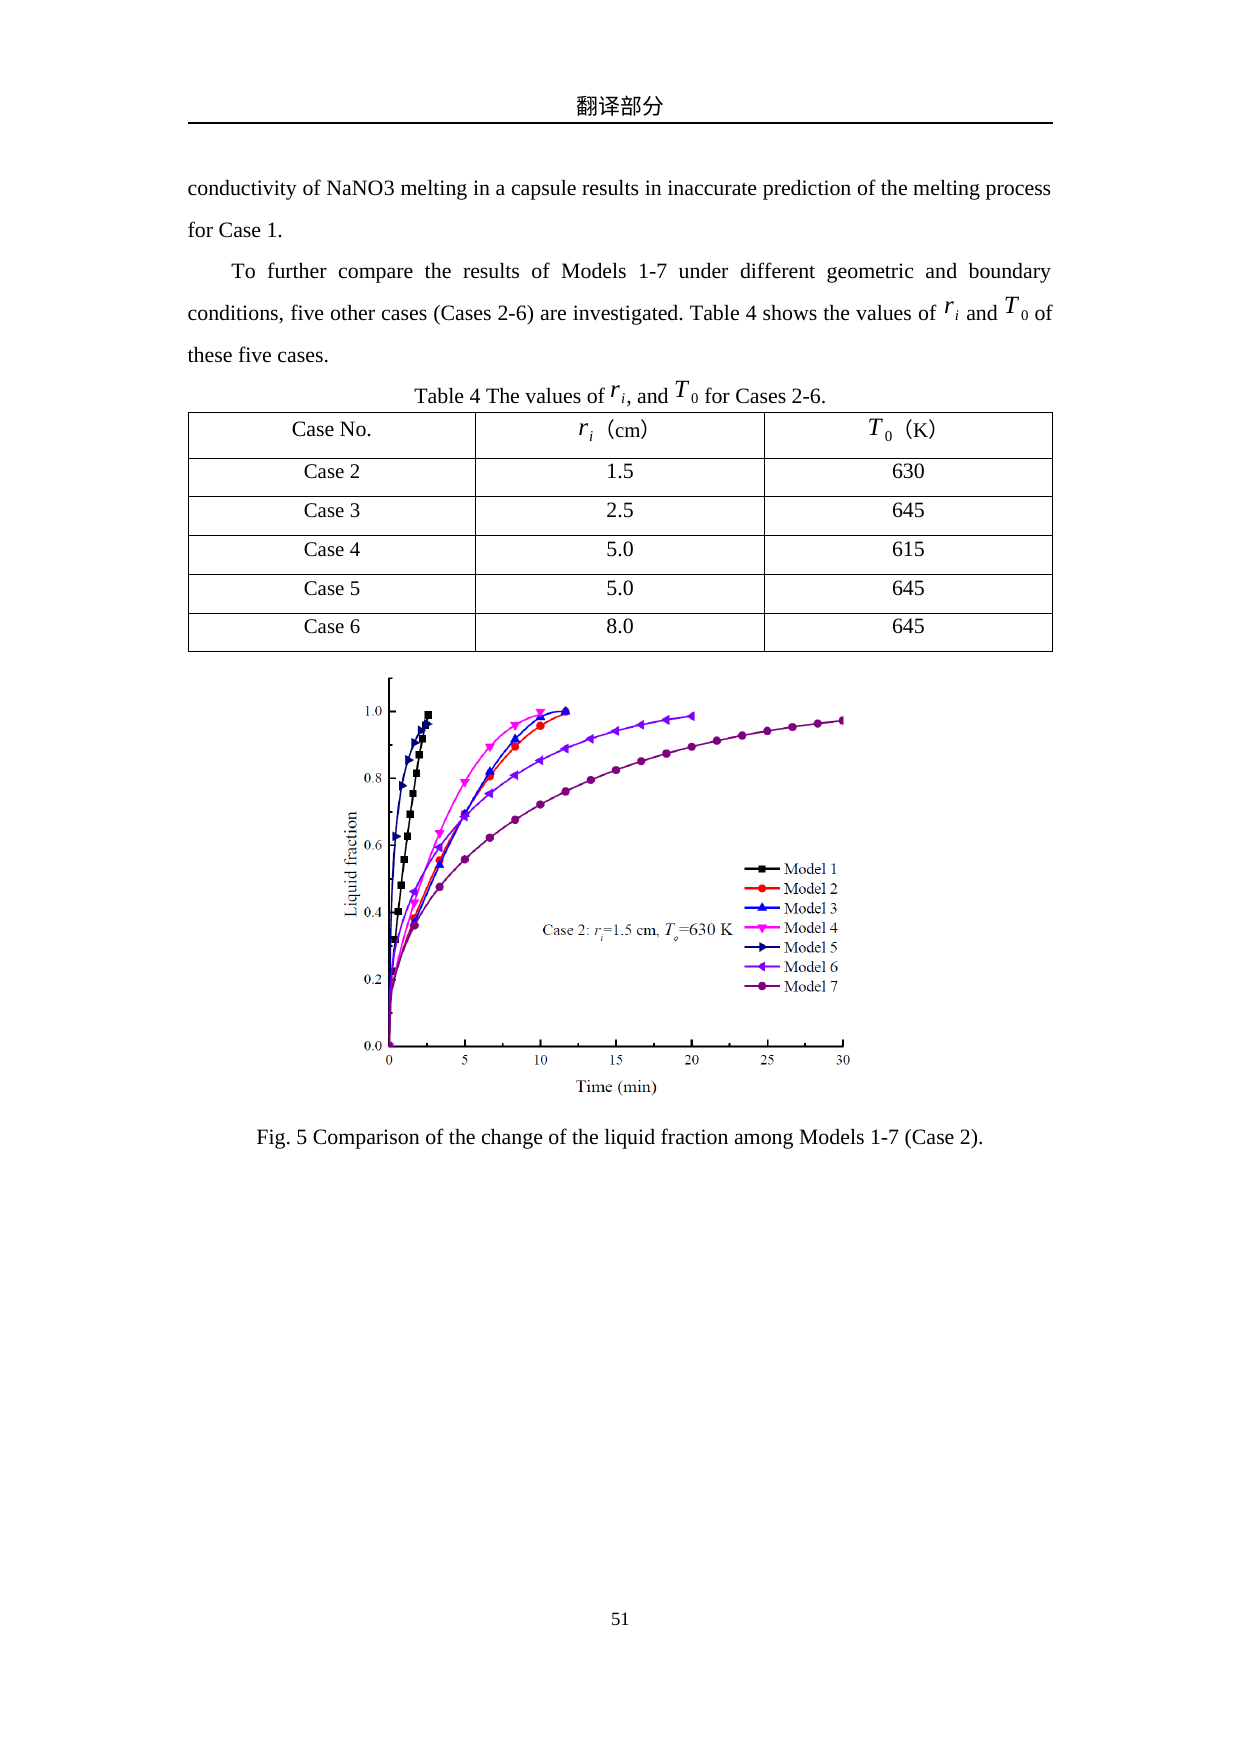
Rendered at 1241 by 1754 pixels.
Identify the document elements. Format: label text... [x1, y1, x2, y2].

table_cell 645 [765, 497, 1052, 535]
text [187, 162, 1053, 245]
table_cell 645 [765, 614, 1052, 651]
table_cell 5.0 [476, 536, 764, 574]
table_cell 5.0 [476, 575, 764, 612]
table_cell Case 4 [189, 536, 475, 574]
table_header Case No. [189, 413, 475, 457]
table_cell Case 5 [189, 575, 475, 612]
table_cell 630 [765, 459, 1052, 496]
text To further compare the results of Models 1-7 under different geometric and boundary conditions, five other cases (Cases 2-6) are investigated. Table 4 shows the values of and of these five cases. [187, 245, 1053, 370]
table_cell 8.0 [476, 614, 764, 651]
table_cell Case 3 [189, 497, 475, 535]
table_cell Case 6 [189, 614, 475, 651]
picture [325, 652, 916, 1111]
table_cell 615 [765, 536, 1052, 574]
table_header （K） [765, 413, 1052, 457]
text Fig. 5 Comparison of the change of the liquid fraction among Models 1-7 (Case 2). [187, 1111, 1053, 1152]
table_cell 1.5 [476, 459, 764, 496]
table_header （cm） [476, 413, 764, 457]
table_cell 2.5 [476, 497, 764, 535]
table_cell 645 [765, 575, 1052, 612]
table_cell Case 2 [189, 459, 475, 496]
text Table 4 The values of , and for Cases 2-6. [187, 370, 1053, 412]
